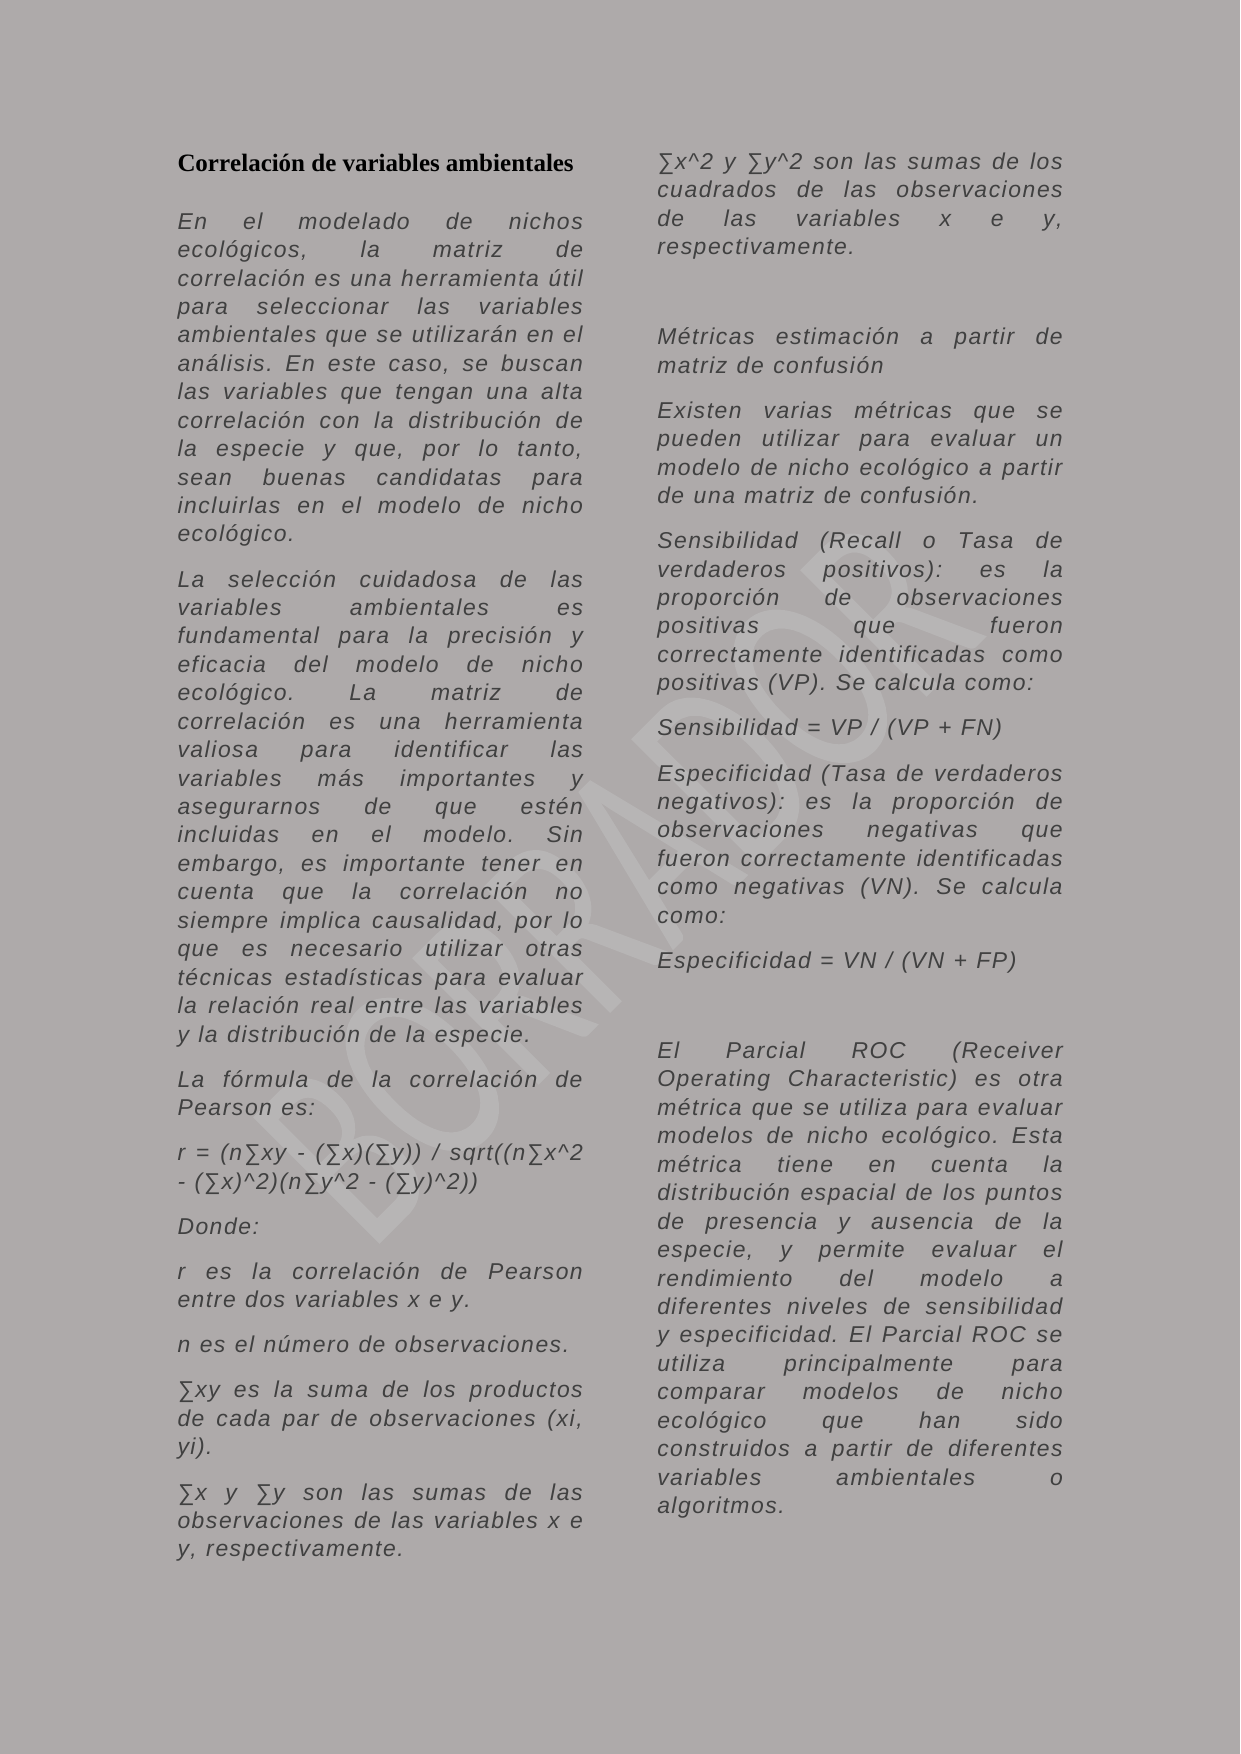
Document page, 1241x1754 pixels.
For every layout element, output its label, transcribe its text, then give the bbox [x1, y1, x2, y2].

text Correlación de variables ambientales [177, 148, 583, 176]
subtitle La fórmula de la correlación de Pearson es: [177, 1066, 583, 1120]
subtitle La selección cuidadosa de las variables ambientales es fundamental para la precisión y eficacia del modelo de nicho ecológico. La matriz de correlación es una herramienta valiosa para identificar las variables más importantes y asegurarnos de que estén incluidas en el modelo. Sin embargo, es importante tener en cuenta que la correlación no siempre implica causalidad, por lo que es necesario utilizar otras técnicas estadísticas para evaluar la relación real entre las variables y la distribución de la especie. [177, 566, 583, 1047]
subtitle Métricas estimación a partir de matriz de confusión [657, 323, 1063, 378]
subtitle El Parcial ROC (Receiver Operating Characteristic) es otra métrica que se utiliza para evaluar modelos de nicho ecológico. Esta métrica tiene en cuenta la distribución espacial de los puntos de presencia y ausencia de la especie, y permite evaluar el rendimiento del modelo a diferentes niveles de sensibilidad y especificidad. El Parcial ROC se utiliza principalmente para comparar modelos de nicho ecológico que han sido construidos a partir de diferentes variables ambientales o algoritmos. [657, 1037, 1063, 1518]
subtitle Sensibilidad = VP / (VP + FN) [657, 714, 1063, 741]
subtitle Especificidad = VN / (VN + FP) [657, 947, 1063, 973]
subtitle En el modelado de nichos ecológicos, la matriz de correlación es una herramienta útil para seleccionar las variables ambientales que se utilizarán en el análisis. En este caso, se buscan las variables que tengan una alta correlación con la distribución de la especie y que, por lo tanto, sean buenas candidatas para incluirlas en el modelo de nicho ecológico. [177, 208, 583, 547]
subtitle Existen varias métricas que se pueden utilizar para evaluar un modelo de nicho ecológico a partir de una matriz de confusión. [657, 397, 1063, 508]
subtitle Sensibilidad (Recall o Tasa de verdaderos positivos): es la proporción de observaciones positivas que fueron correctamente identificadas como positivas (VP). Se calcula como: [657, 527, 1063, 696]
subtitle n es el número de observaciones. [177, 1331, 583, 1358]
subtitle Donde: [177, 1213, 583, 1239]
subtitle ∑x^2 y ∑y^2 son las sumas de los cuadrados de las observaciones de las variables x e y, respectivamente. [657, 148, 1063, 259]
subtitle ∑xy es la suma de los productos de cada par de observaciones (xi, yi). [177, 1376, 583, 1460]
subtitle Especificidad (Tasa de verdaderos negativos): es la proporción de observaciones negativas que fueron correctamente identificadas como negativas (VN). Se calcula como: [657, 759, 1063, 928]
subtitle r = (n∑xy - (∑x)(∑y)) / sqrt((n∑x^2 - (∑x)^2)(n∑y^2 - (∑y)^2)) [177, 1139, 583, 1194]
subtitle r es la correlación de Pearson entre dos variables x e y. [177, 1258, 583, 1313]
subtitle ∑x y ∑y son las sumas de las observaciones de las variables x e y, respectivamente. [177, 1478, 583, 1562]
